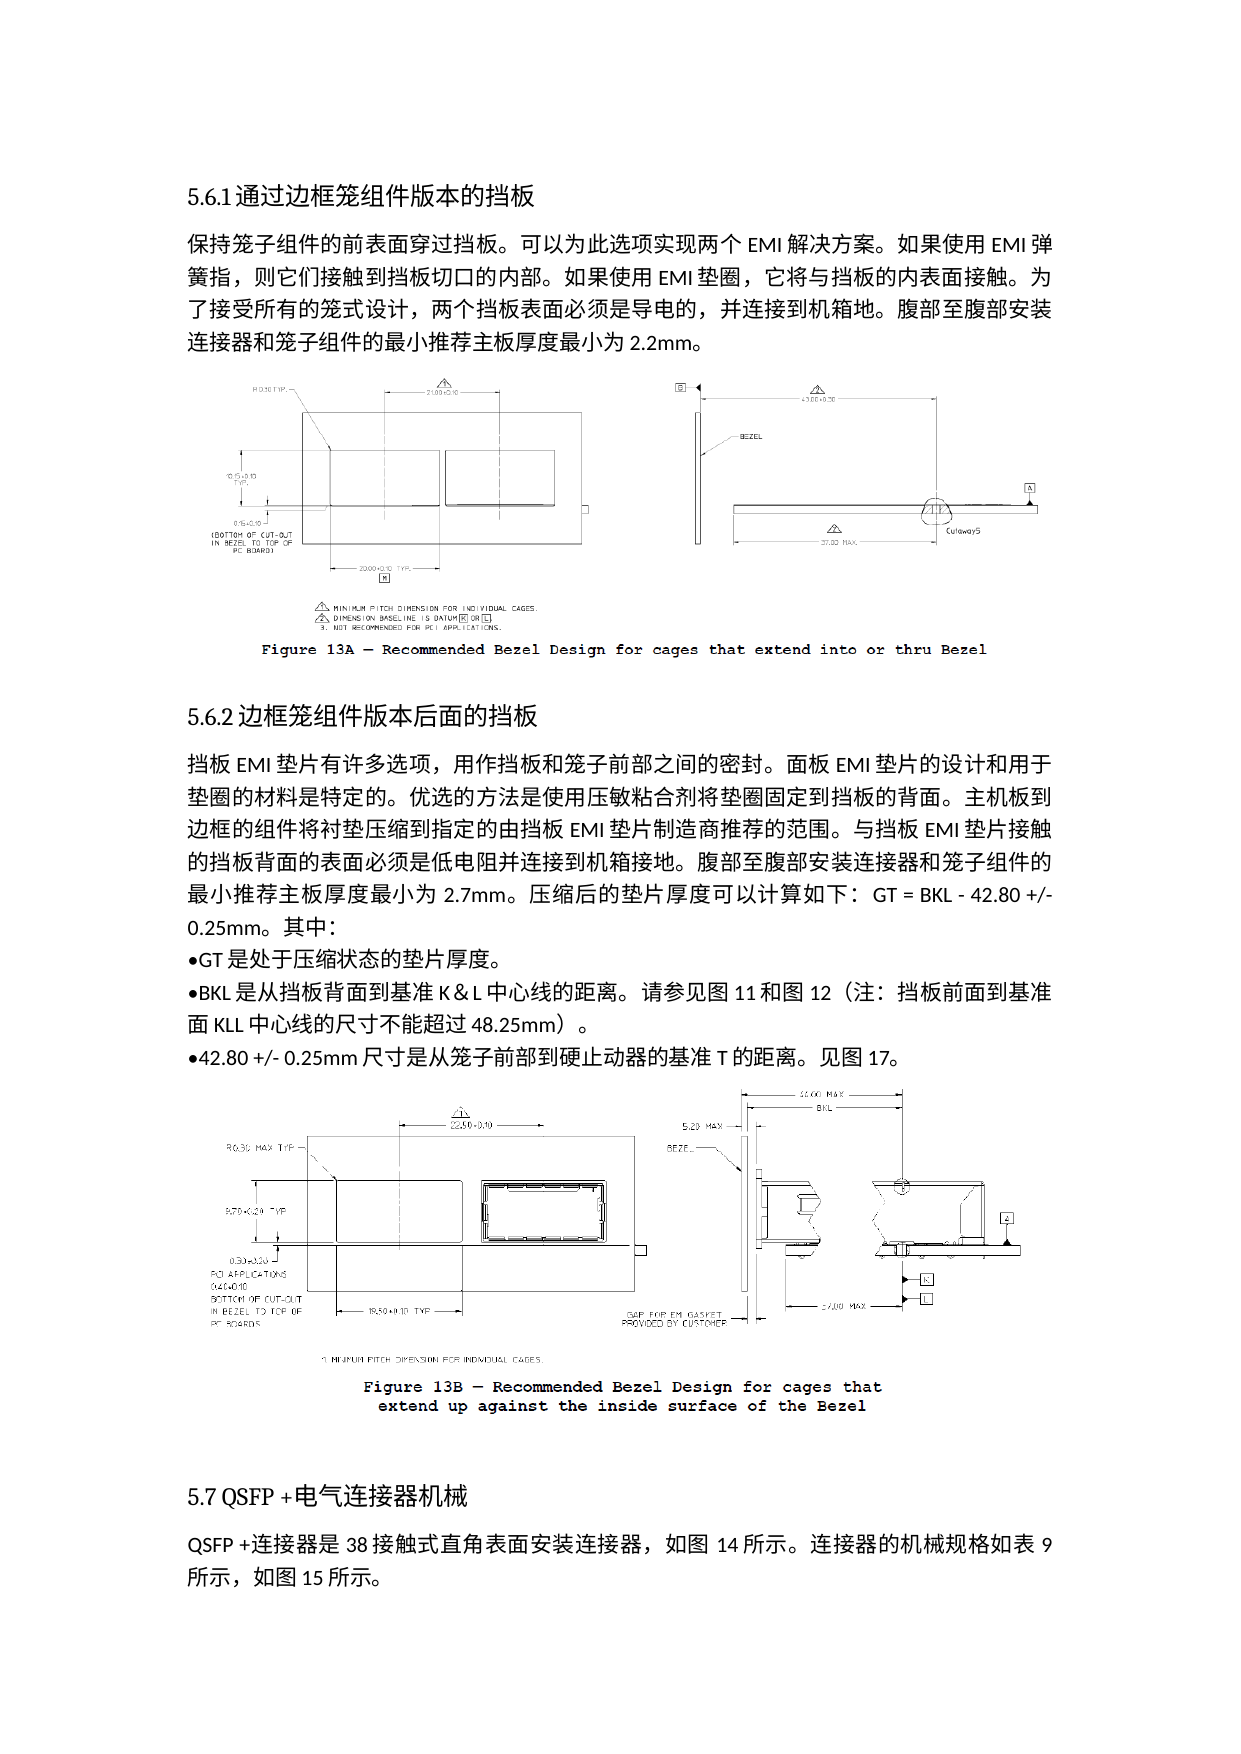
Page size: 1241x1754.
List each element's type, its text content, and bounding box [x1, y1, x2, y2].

text 挡板EMI垫片有许多选项，用作挡板和笼子前部之间的密封。面板EMI垫片的设计和用于垫圈的材料是特定的。优选的方法是使用压敏粘合剂将垫圈固定到挡板的背面。主机板到边框的组件将衬垫压缩到指定的由挡板EMI垫片制造商推荐的范围。与挡板EMI垫片接触的挡板背面的表面必须是低电阻并连接到机箱接地。腹部至腹部安装连接器和笼子组件的最小推荐主板厚度最小为2.7mm。压缩后的垫片厚度可以计算如下：GT = BKL - 42.80 +/- 0.25mm。其中： [187, 747, 1053, 942]
text •42.80 +/- 0.25mm尺寸是从笼子前部到硬止动器的基准T的距离。见图17。 [187, 1039, 1053, 1072]
text QSFP +连接器是38接触式直角表面安装连接器，如图14所示。连接器的机械规格如表9所示，如图15所示。 [187, 1527, 1053, 1592]
text 5.6.1通过边框笼组件版本的挡板 [187, 162, 1053, 227]
text 5.6.2边框笼组件版本后面的挡板 [187, 682, 1053, 747]
text 5.7 QSFP +电气连接器机械 [187, 1462, 1053, 1527]
text •BKL是从挡板背面到基准K＆L中心线的距离。请参见图11和图12（注：挡板前面到基准面KLL中心线的尺寸不能超过48.25mm）。 [187, 974, 1053, 1039]
text •GT是处于压缩状态的垫片厚度。 [187, 942, 1053, 974]
text 保持笼子组件的前表面穿过挡板。可以为此选项实现两个EMI解决方案。如果使用EMI弹簧指，则它们接触到挡板切口的内部。如果使用EMI垫圈，它将与挡板的内表面接触。为了接受所有的笼式设计，两个挡板表面必须是导电的，并连接到机箱地。腹部至腹部安装连接器和笼子组件的最小推荐主板厚度最小为2.2mm。 [187, 227, 1053, 357]
picture [187, 357, 1053, 668]
picture [187, 1072, 1053, 1433]
